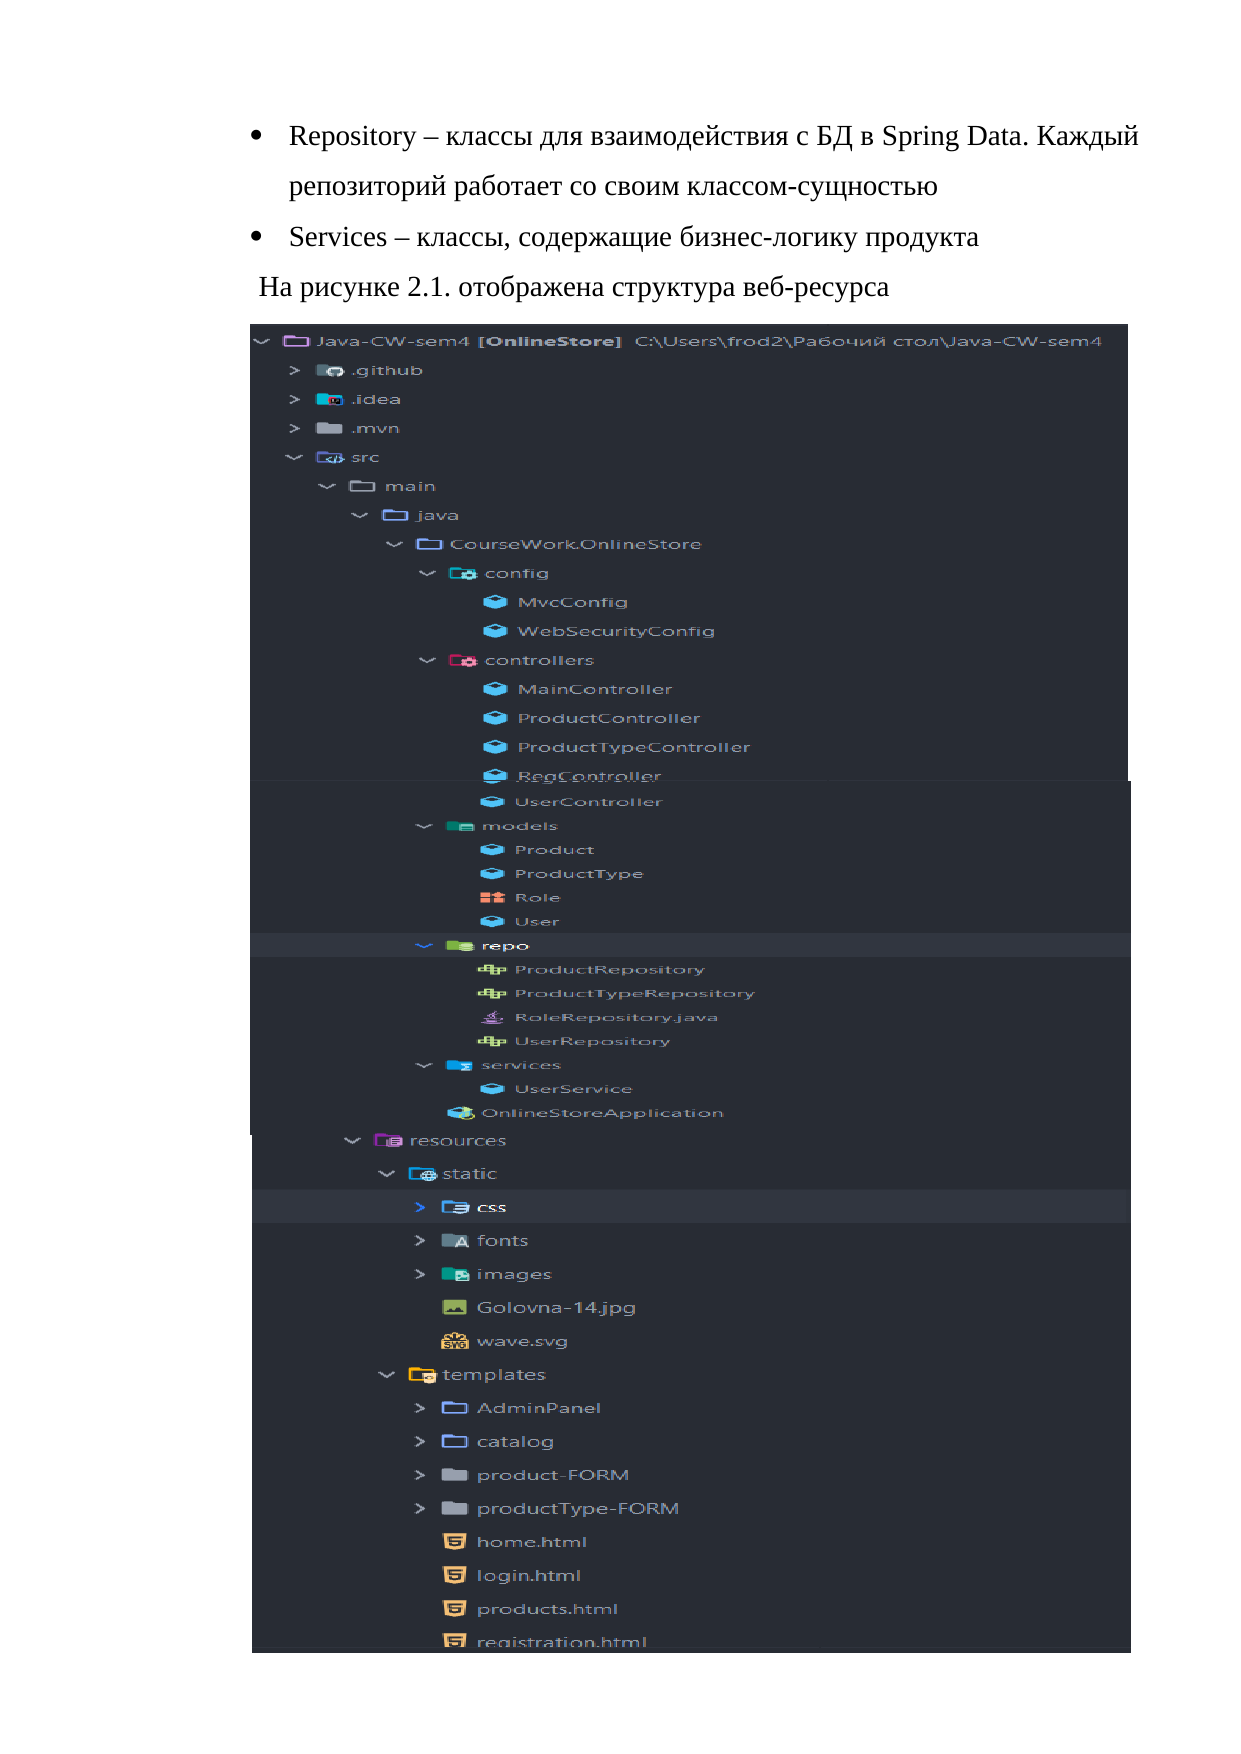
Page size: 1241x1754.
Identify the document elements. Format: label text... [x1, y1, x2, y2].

list Repository – классы для взаимодействия с БД в Spring Data. Каждый репозиторий работает со своим классом-сущностью [251, 118, 1152, 202]
list Services – классы, содержащие бизнес-логику продукта [251, 219, 1152, 252]
picture [250, 324, 1131, 1653]
text На рисунке 2.1. отображена структура веб-ресурса [177, 269, 1152, 303]
